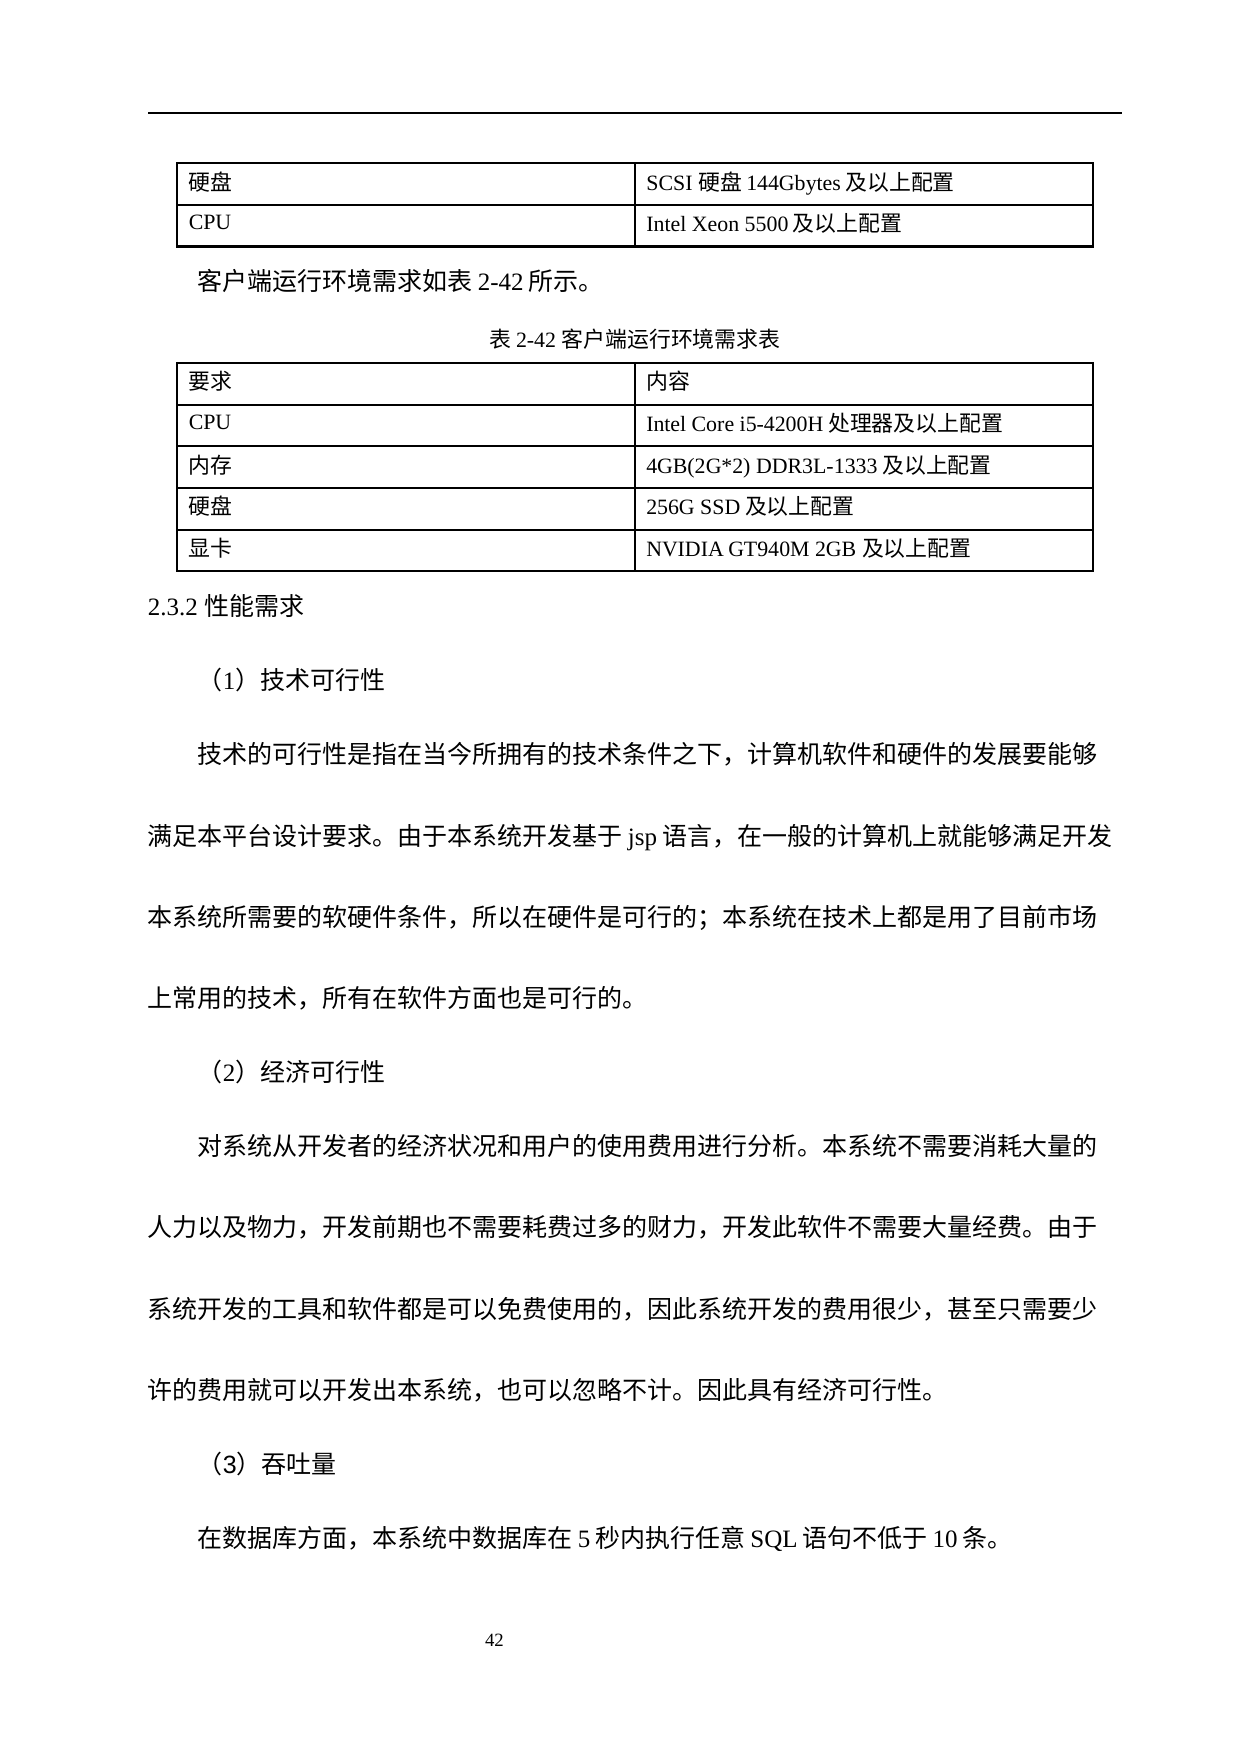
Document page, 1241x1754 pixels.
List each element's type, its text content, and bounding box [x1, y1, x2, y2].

text （2）经济可行性 [148, 1038, 1122, 1103]
table_cell CPU [178, 206, 634, 245]
table_cell CPU [178, 406, 634, 445]
table_cell 256G SSD及以上配置 [636, 489, 1092, 528]
text 技术的可行性是指在当今所拥有的技术条件之下，计算机软件和硬件的发展要能够满足本平台设计要求。由于本系统开发基于jsp语言，在一般的计算机上就能够满足开发本系统所需要的软硬件条件，所以在硬件是可行的；本系统在技术上都是用了目前市场上常用的技术，所有在软件方面也是可行的。 [148, 720, 1122, 1029]
text （1）技术可行性 [148, 646, 1122, 711]
table_cell Intel Core i5-4200H处理器及以上配置 [636, 406, 1092, 445]
table_header 要求 [178, 364, 634, 403]
table_cell SCSI 硬盘144Gbytes及以上配置 [636, 164, 1092, 204]
table_cell Intel Xeon 5500及以上配置 [636, 206, 1092, 245]
table_cell 硬盘 [178, 489, 634, 528]
list 吞吐量 [148, 1430, 1122, 1495]
table_cell 内存 [178, 447, 634, 487]
text 对系统从开发者的经济状况和用户的使用费用进行分析。本系统不需要消耗大量的人力以及物力，开发前期也不需要耗费过多的财力，开发此软件不需要大量经费。由于系统开发的工具和软件都是可以免费使用的，因此系统开发的费用很少，甚至只需要少许的费用就可以开发出本系统，也可以忽略不计。因此具有经济可行性。 [148, 1112, 1122, 1421]
table_header 内容 [636, 364, 1092, 403]
table_cell 硬盘 [178, 164, 634, 204]
text 在数据库方面，本系统中数据库在5秒内执行任意SQL语句不低于10条。 [148, 1504, 1122, 1569]
table_cell 4GB(2G*2) DDR3L-1333及以上配置 [636, 447, 1092, 487]
text 客户端运行环境需求如表2-42所示。 [148, 247, 1122, 312]
table_cell NVIDIA GT940M 2GB 及以上配置 [636, 531, 1092, 570]
table_cell 显卡 [178, 531, 634, 570]
text 表2-42 客户端运行环境需求表 [148, 321, 1122, 354]
